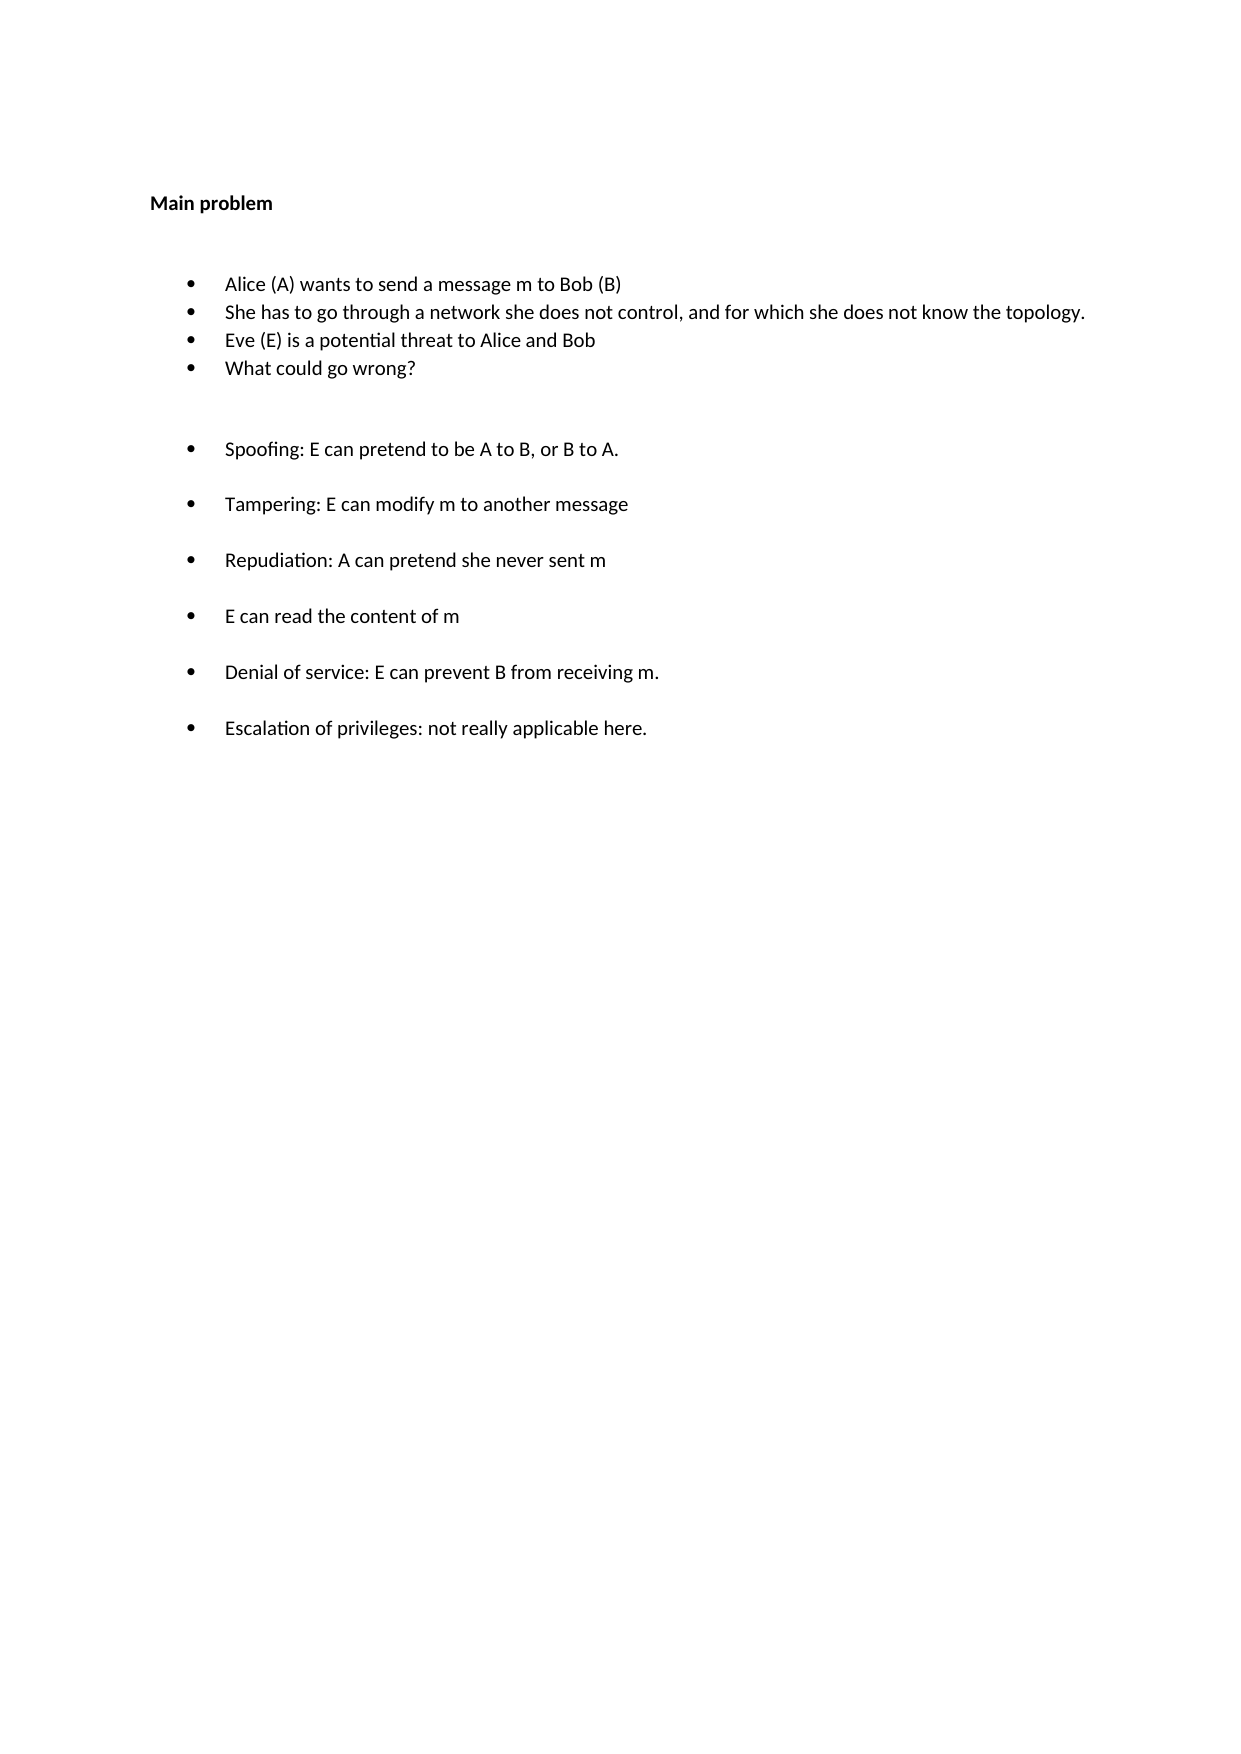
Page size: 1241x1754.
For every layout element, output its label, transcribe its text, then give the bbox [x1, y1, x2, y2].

text Main problem [150, 190, 1090, 216]
list Alice (A) wants to send a message m to Bob (B) [187, 271, 1090, 297]
list She has to go through a network she does not control, and for which she does not know the topology. [187, 299, 1090, 324]
list Escalation of privileges: not really applicable here. [187, 715, 1090, 740]
list Eve (E) is a potential threat to Alice and Bob [187, 327, 1090, 352]
list Spoofing: E can pretend to be A to B, or B to A. [187, 436, 1090, 461]
list What could go wrong? [187, 355, 1090, 380]
list Denial of service: E can prevent B from receiving m. [187, 659, 1090, 684]
list Repudiation: A can pretend she never sent m [187, 547, 1090, 573]
list E can read the content of m [187, 603, 1090, 629]
list Tampering: E can modify m to another message [187, 492, 1090, 517]
